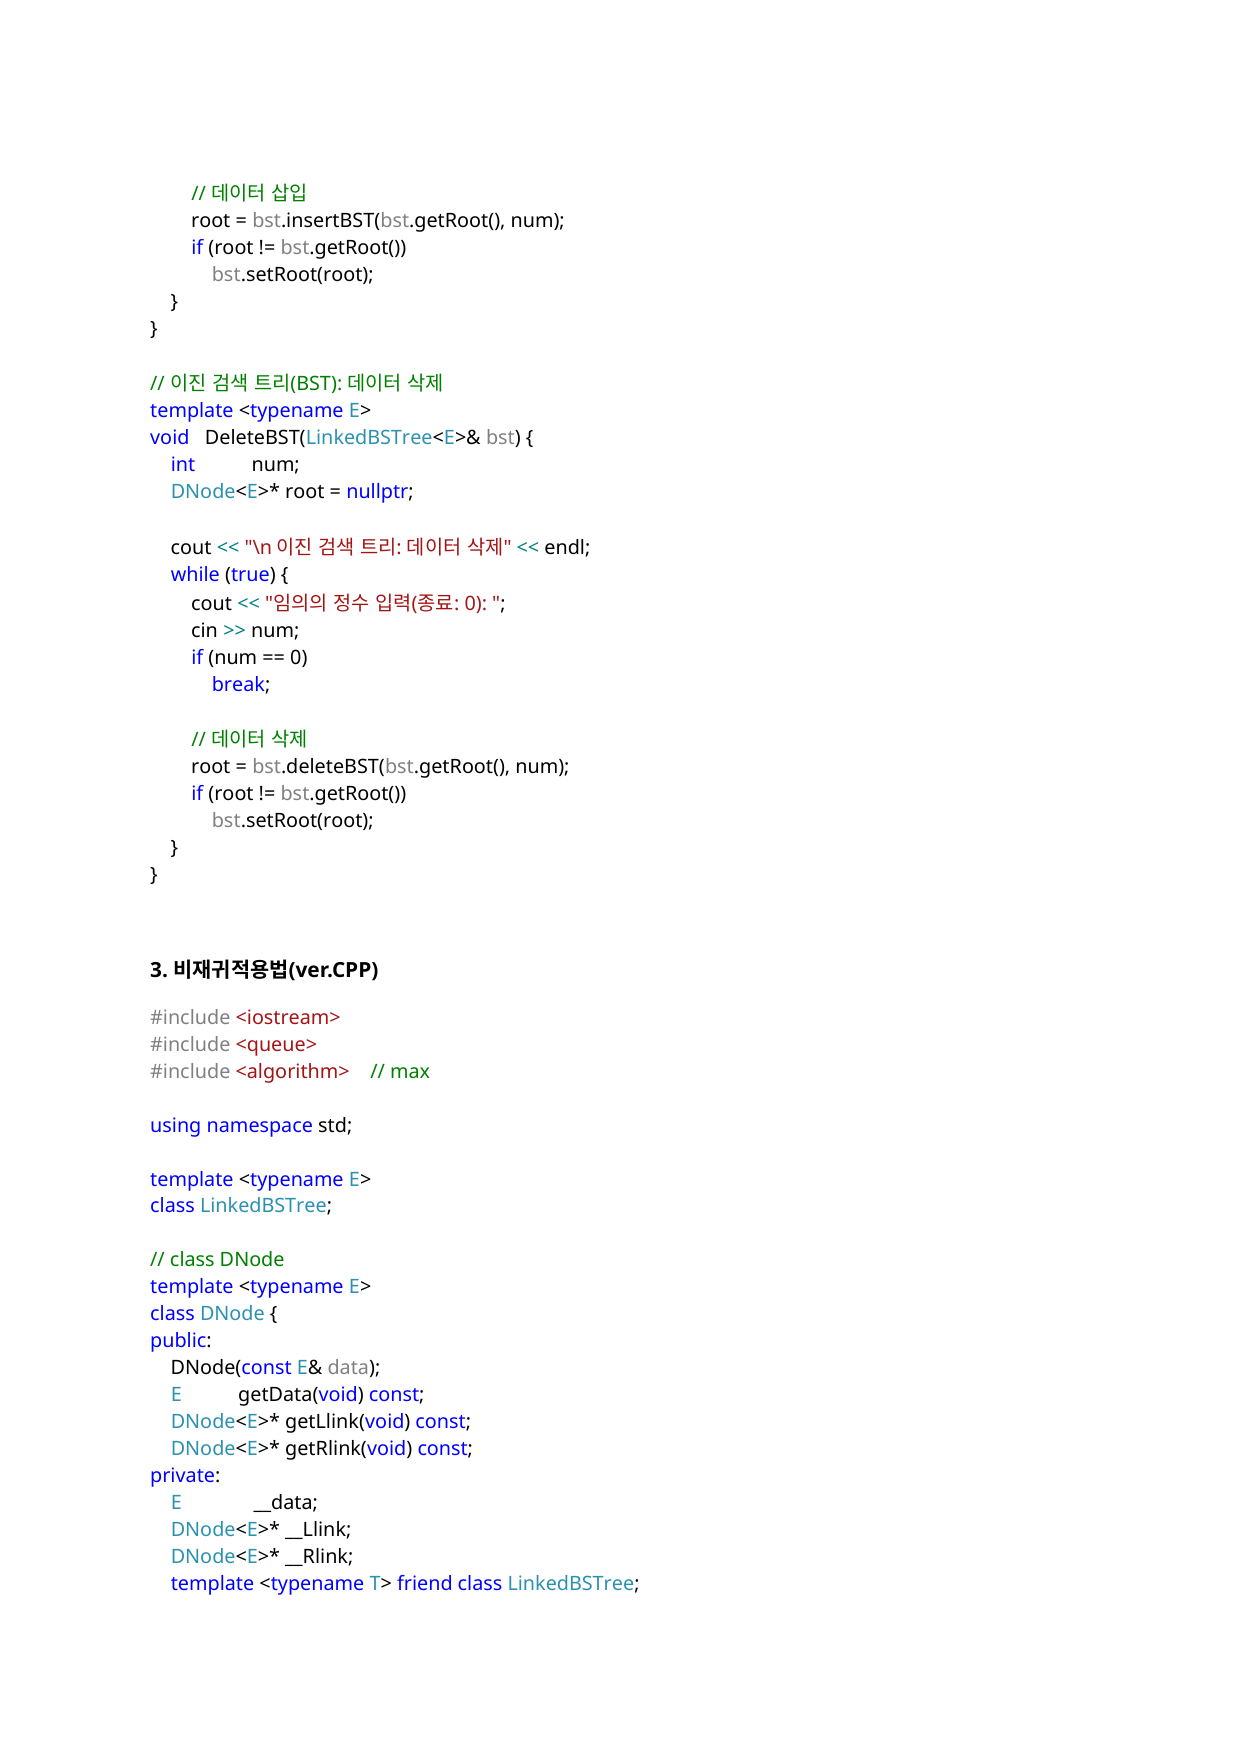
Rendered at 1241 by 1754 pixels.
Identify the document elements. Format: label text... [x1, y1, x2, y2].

text #include <algorithm> // max [150, 1057, 1090, 1084]
text bst.setRoot(root); [150, 260, 1090, 287]
text DNode(const E& data); [150, 1354, 1090, 1381]
text DNode<E>* root = nullptr; [150, 477, 1090, 504]
text // 이진 검색 트리(BST): 데이터 삭제 [150, 368, 1090, 397]
text template <typename E> [150, 397, 1090, 423]
text cout << "임의의 정수 입력(종료: 0): "; [150, 587, 1090, 616]
text E __data; [150, 1488, 1090, 1516]
text break; [150, 670, 1090, 697]
text cin >> num; [150, 616, 1090, 643]
text } [150, 314, 1090, 341]
text // 데이터 삽입 [150, 177, 1090, 206]
text void DeleteBST(LinkedBSTree<E>& bst) { [150, 423, 1090, 451]
text DNode<E>* __Rlink; [150, 1542, 1090, 1569]
text DNode<E>* getRlink(void) const; [150, 1434, 1090, 1462]
text template <typename E> [150, 1165, 1090, 1192]
text template <typename E> [150, 1273, 1090, 1300]
text } [150, 833, 1090, 861]
text using namespace std; [150, 1111, 1090, 1138]
text cout << "\n이진 검색 트리: 데이터 삭제" << endl; [150, 531, 1090, 560]
text if (root != bst.getRoot()) [150, 779, 1090, 807]
text bst.setRoot(root); [150, 807, 1090, 833]
text #include <iostream> [150, 1003, 1090, 1030]
text int num; [150, 451, 1090, 477]
text DNode<E>* getLlink(void) const; [150, 1408, 1090, 1434]
text template <typename T> friend class LinkedBSTree; [150, 1569, 1090, 1596]
text } [150, 861, 1090, 887]
text root = bst.insertBST(bst.getRoot(), num); [150, 206, 1090, 233]
text // class DNode [150, 1246, 1090, 1273]
text } [150, 287, 1090, 314]
text private: [150, 1462, 1090, 1488]
text 3. 비재귀적용법(ver.CPP) [150, 953, 1090, 984]
text class LinkedBSTree; [150, 1192, 1090, 1219]
text while (true) { [150, 560, 1090, 587]
text root = bst.deleteBST(bst.getRoot(), num); [150, 753, 1090, 779]
text // 데이터 삭제 [150, 724, 1090, 753]
text if (num == 0) [150, 643, 1090, 670]
text if (root != bst.getRoot()) [150, 233, 1090, 260]
text class DNode { [150, 1300, 1090, 1327]
text #include <queue> [150, 1030, 1090, 1057]
text DNode<E>* __Llink; [150, 1516, 1090, 1542]
text E getData(void) const; [150, 1381, 1090, 1408]
text public: [150, 1327, 1090, 1354]
